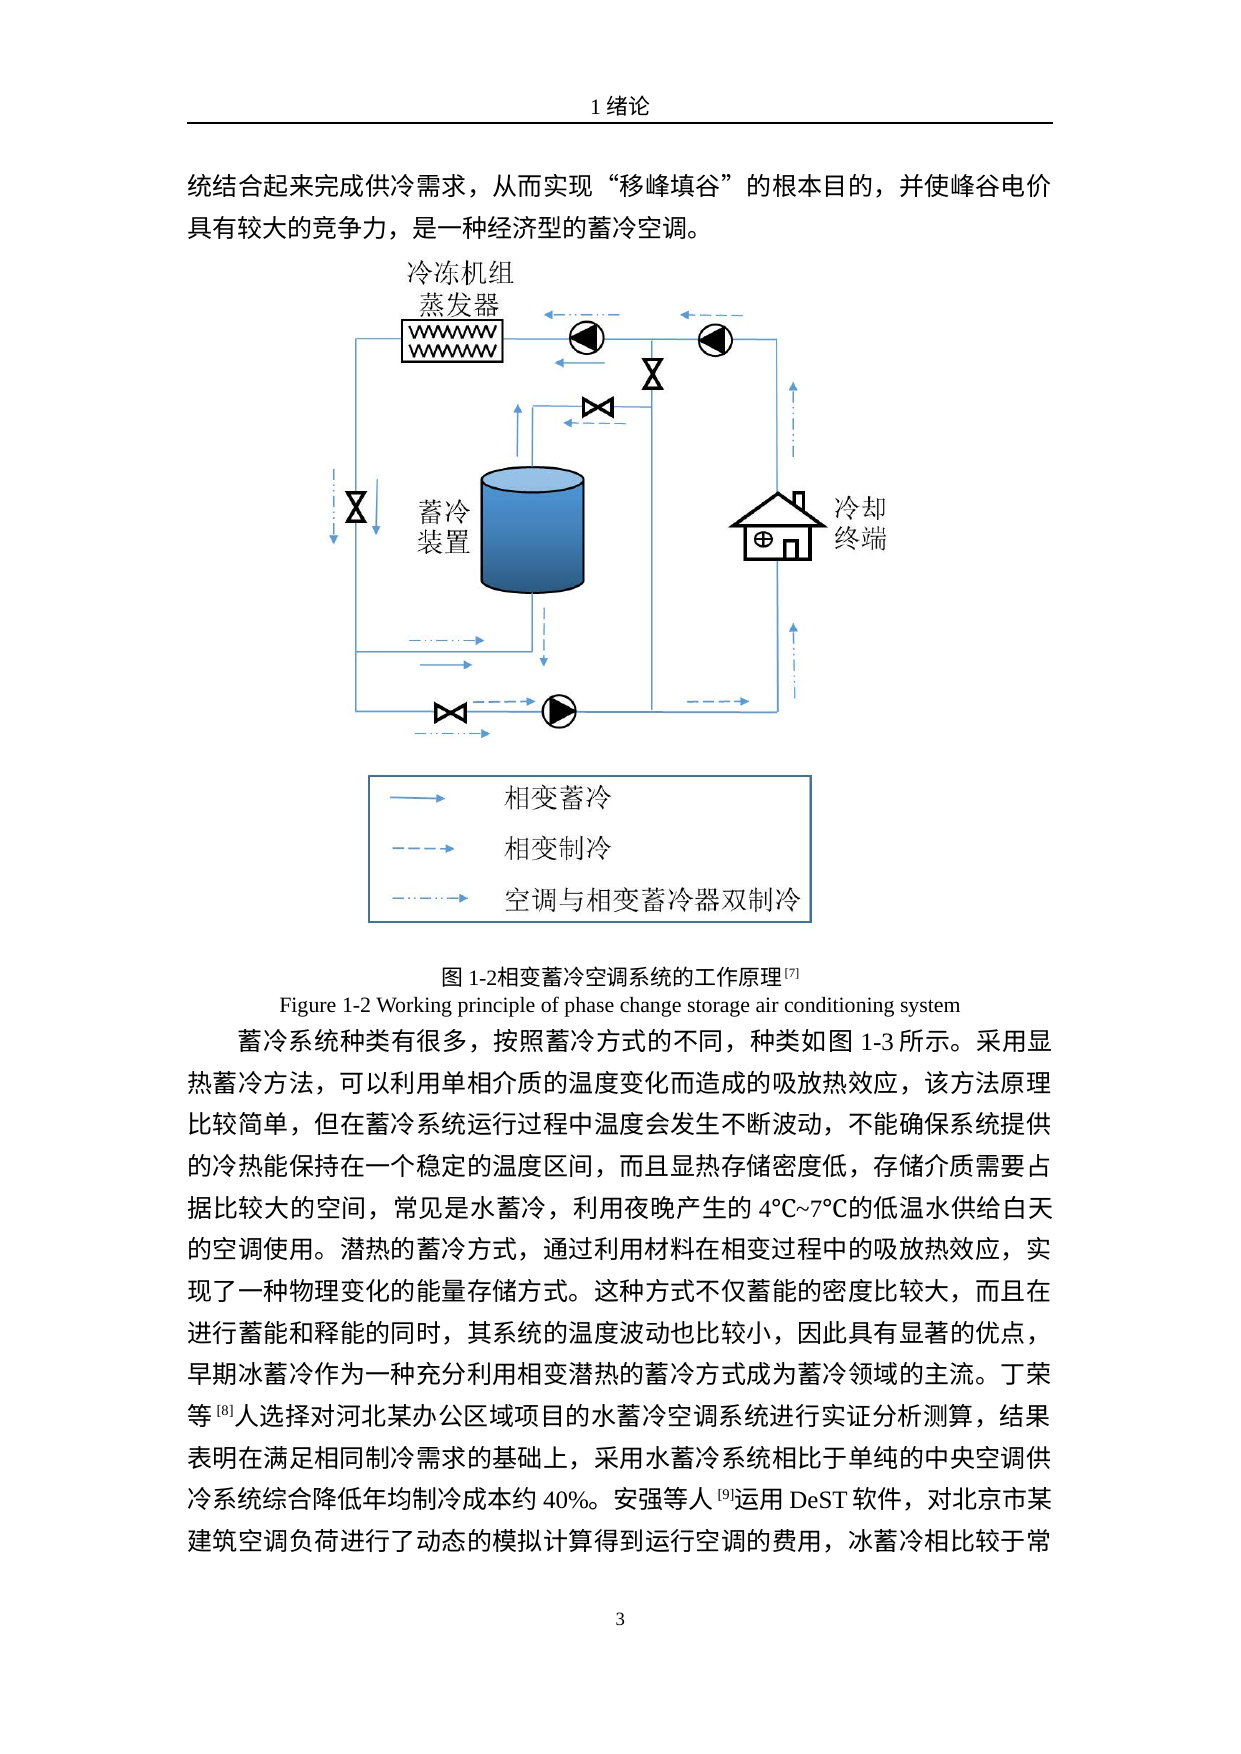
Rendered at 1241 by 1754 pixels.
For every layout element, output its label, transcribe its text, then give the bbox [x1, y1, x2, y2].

text Figure 1-2 Working principle of phase change storage air conditioning system [187, 992, 1053, 1017]
picture [325, 245, 916, 930]
text 图 1-2相变蓄冷空调系统的工作原理 [7] [187, 960, 1053, 992]
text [187, 162, 1053, 245]
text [187, 1017, 1053, 1559]
